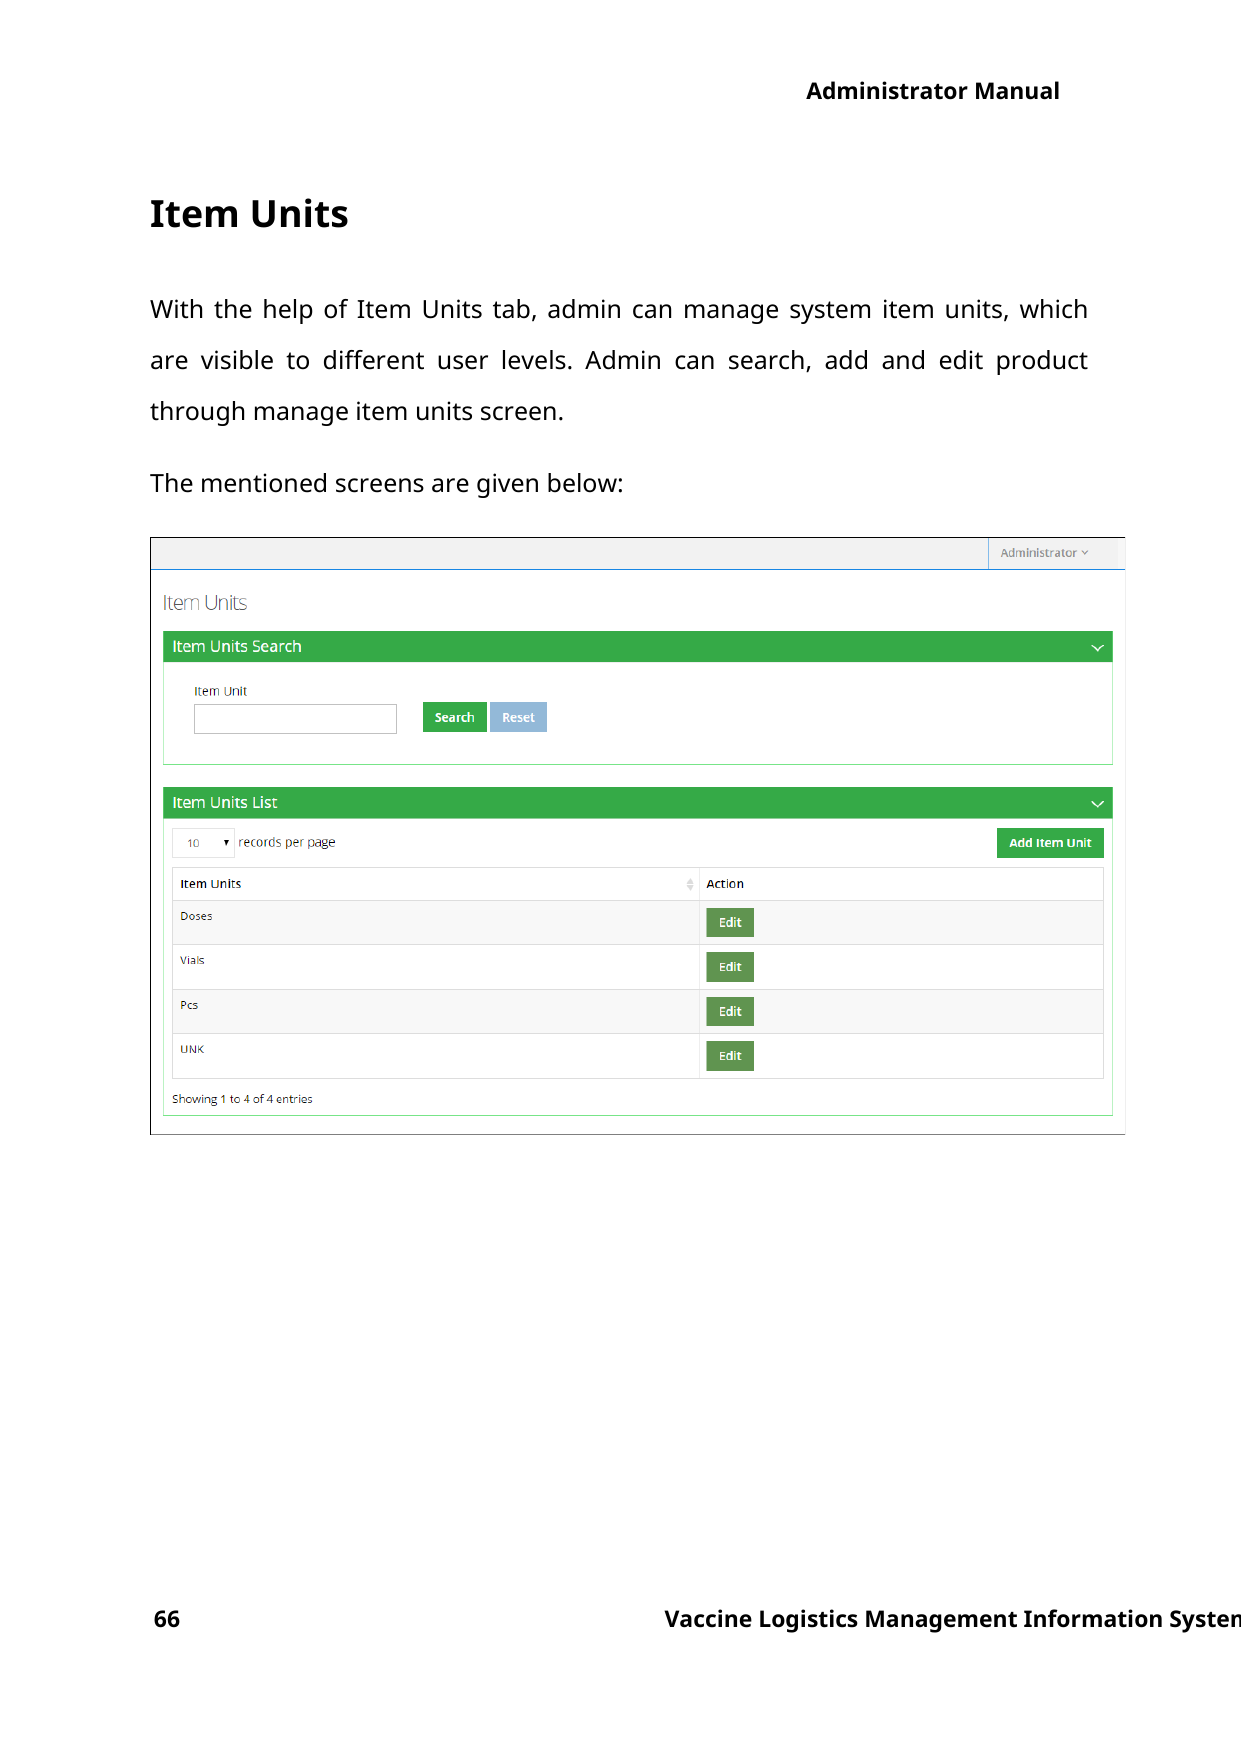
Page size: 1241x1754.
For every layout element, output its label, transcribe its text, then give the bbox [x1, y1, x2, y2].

picture [150, 537, 1125, 1135]
text With the help of Item Units tab, admin can manage system item units, which are visible to different user levels. Admin can search, add and edit product through manage item units screen. [150, 291, 1090, 427]
subtitle Item Units [150, 187, 1090, 238]
text The mentioned screens are given below: [150, 465, 1090, 499]
